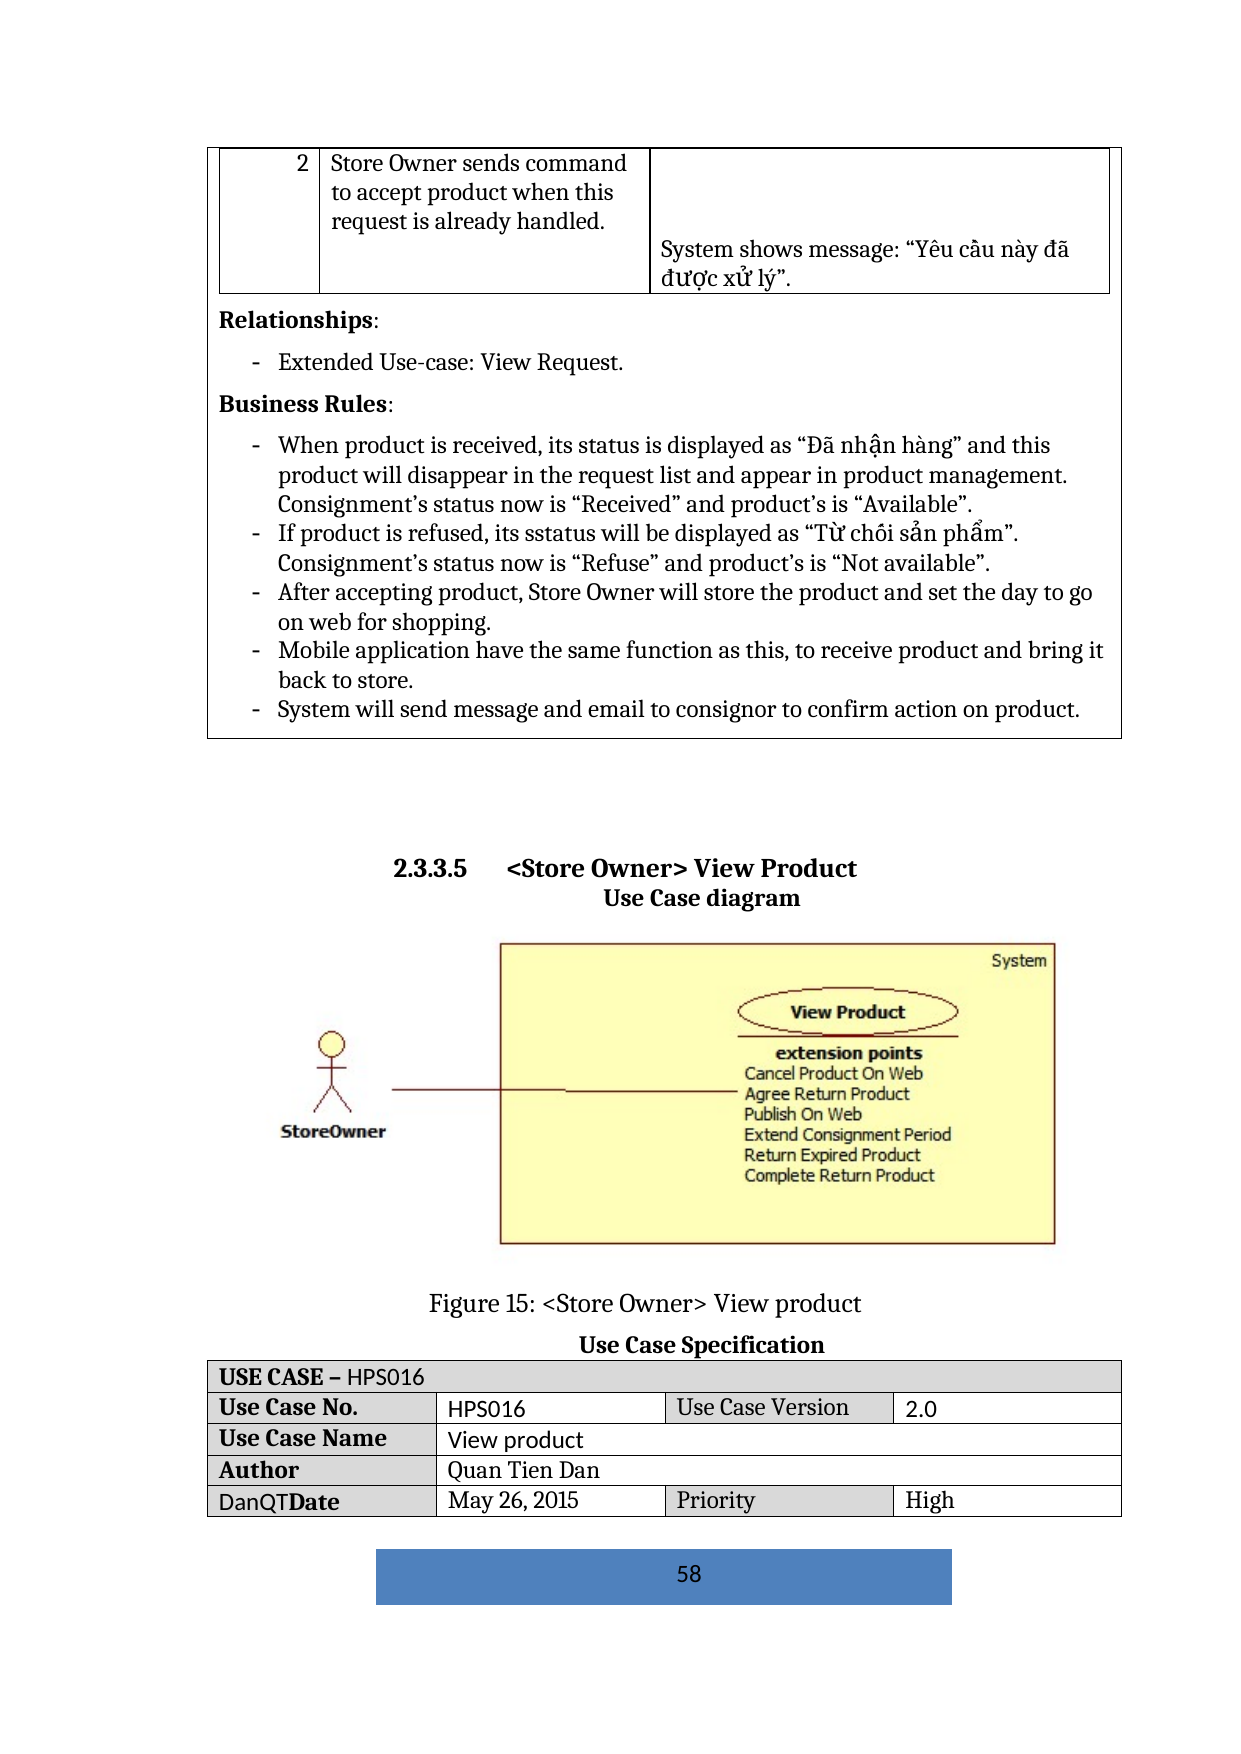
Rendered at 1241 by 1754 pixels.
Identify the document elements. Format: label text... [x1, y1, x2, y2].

table_cell Priority [666, 1486, 893, 1516]
table_cell Use Case Name [208, 1424, 436, 1455]
subtitle <Store Owner> View Product [393, 853, 1122, 884]
text Figure 15: <Store Owner> View product [428, 1288, 1122, 1319]
list Use Case Specification [282, 1331, 1122, 1360]
table_cell [437, 1424, 1121, 1455]
picture [242, 912, 1087, 1276]
list Use Case diagram [282, 884, 1122, 913]
table_cell Date [208, 1486, 436, 1516]
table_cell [208, 148, 1121, 738]
table_header USE CASE – [208, 1361, 1121, 1392]
table_cell Use Case Version [666, 1393, 893, 1423]
table_cell Use Case No. [208, 1393, 436, 1423]
table_cell Author [208, 1456, 436, 1485]
